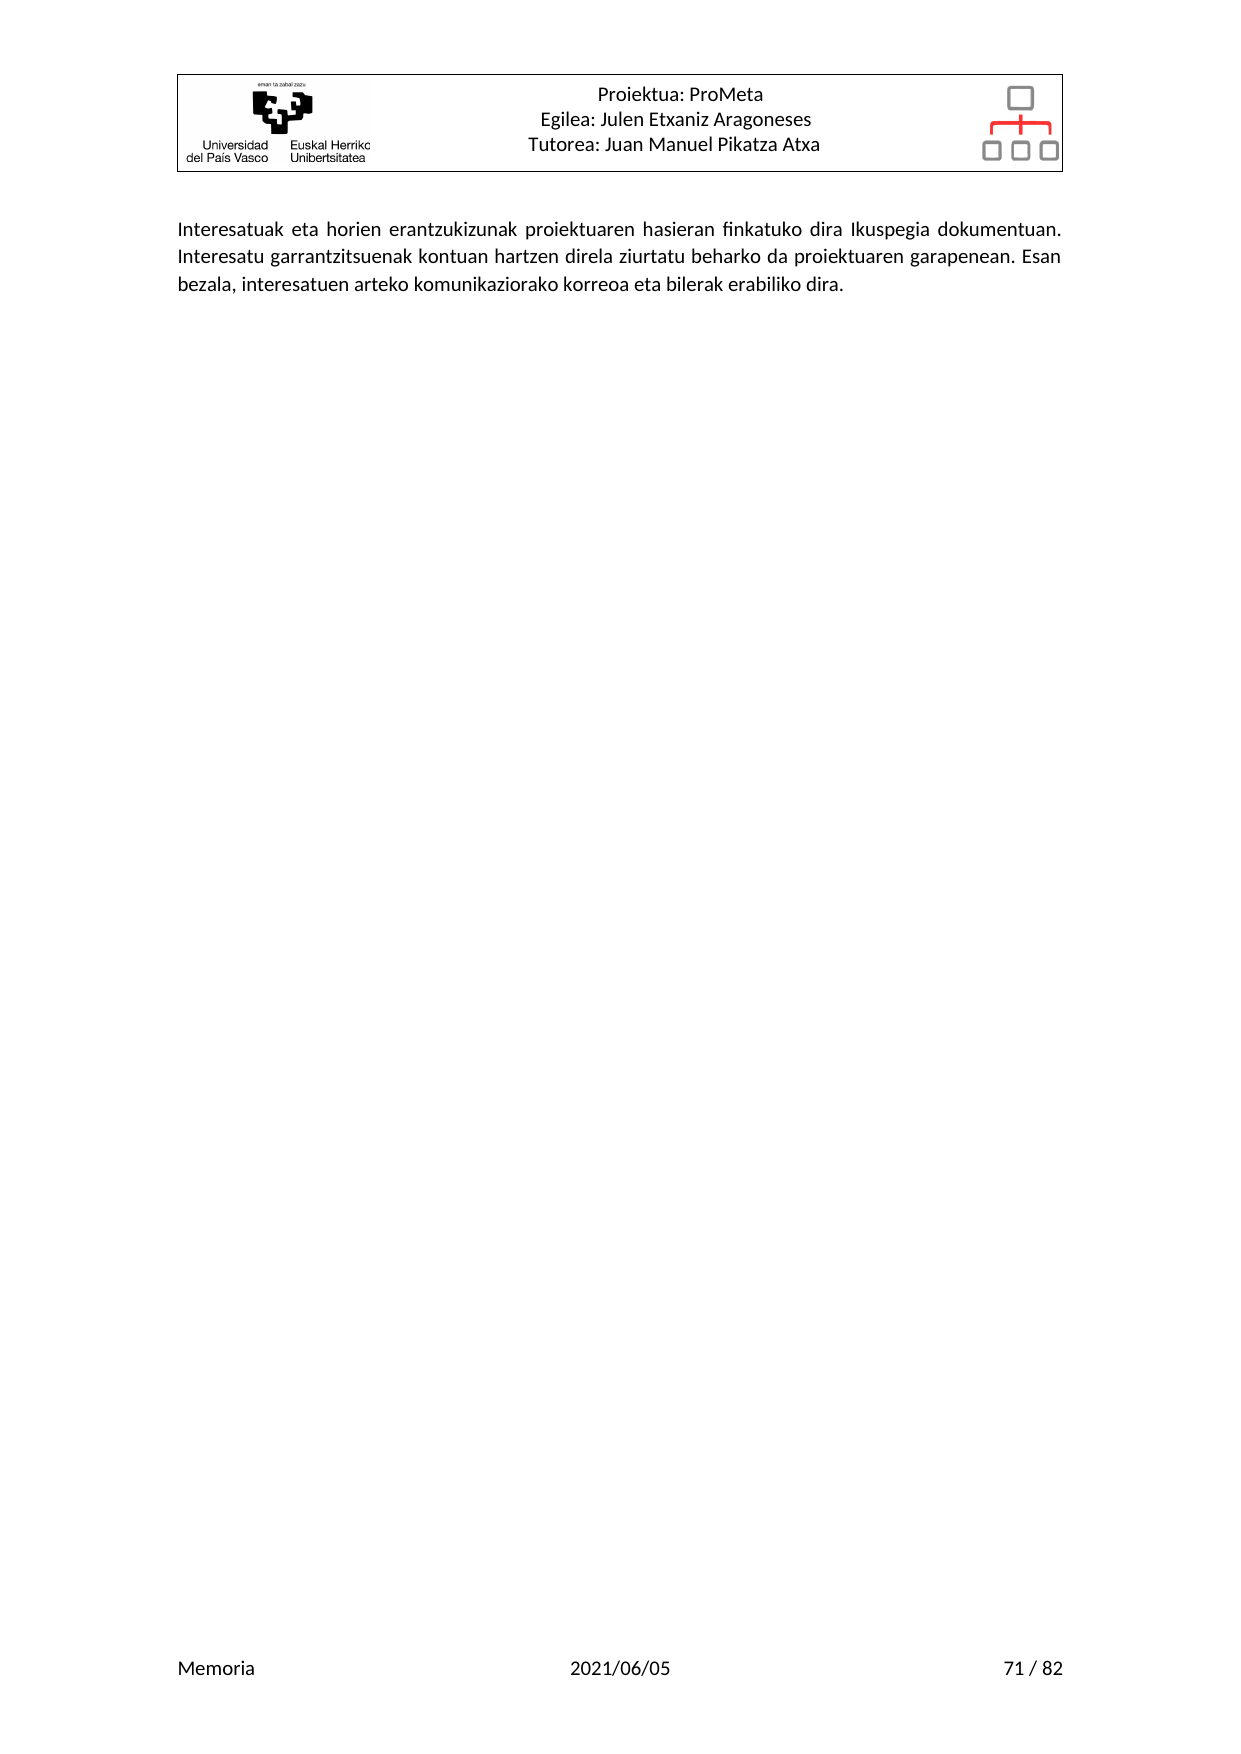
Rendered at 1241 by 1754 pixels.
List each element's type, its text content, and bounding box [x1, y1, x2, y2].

picture [978, 80, 1060, 162]
text Interesatuak eta horien erantzukizunak proiektuaren hasieran finkatuko dira Ikuspegia dokumentuan. Interesatu garrantzitsuenak kontuan hartzen direla ziurtatu beharko da proiektuaren garapenean. Esan bezala, interesatuen arteko komunikaziorako korreoa eta bilerak erabiliko dira. [177, 216, 1063, 296]
picture [182, 80, 370, 162]
